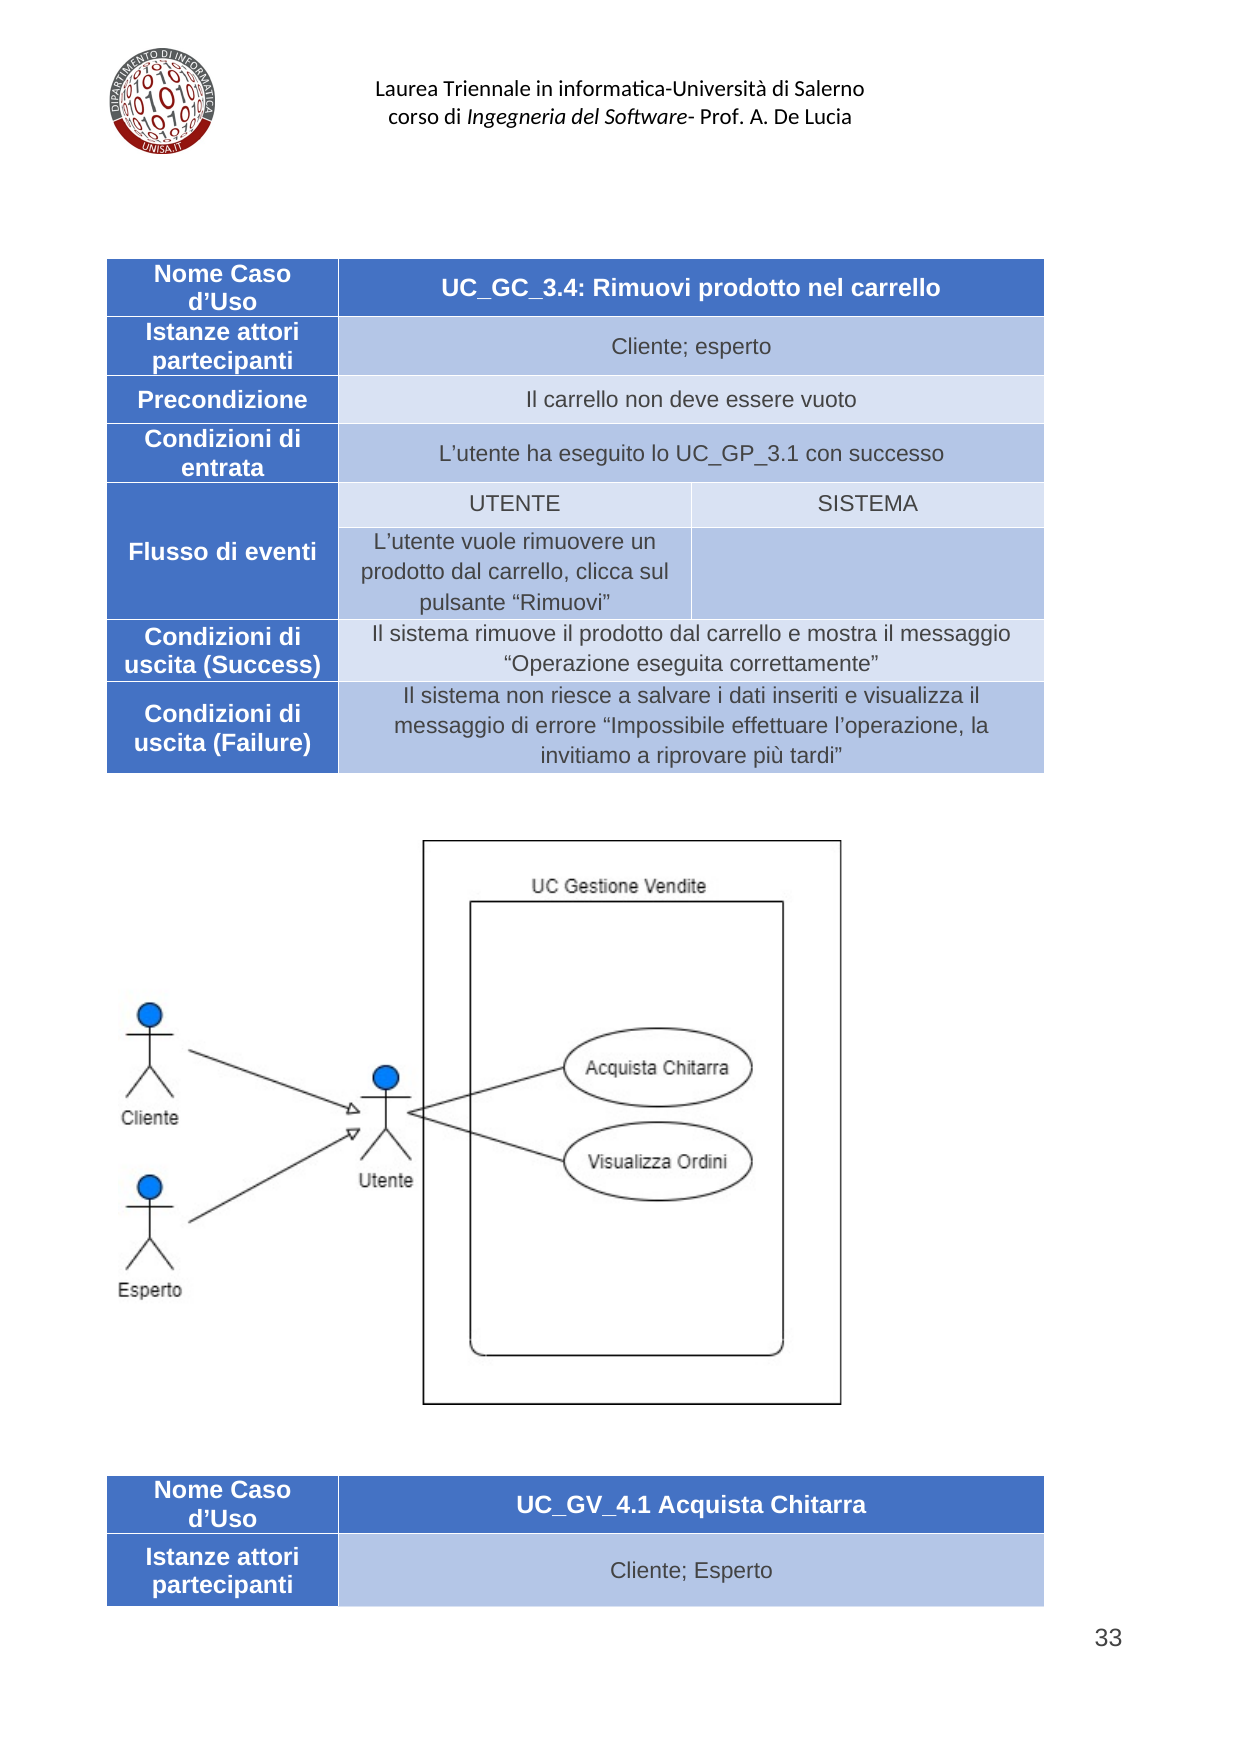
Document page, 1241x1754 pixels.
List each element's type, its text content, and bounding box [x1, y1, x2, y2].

table_cell Flusso di eventi [107, 483, 338, 619]
table_header UC_GV_4.1 Acquista Chitarra [339, 1476, 1044, 1533]
table_cell UTENTE [339, 483, 691, 527]
table_cell Istanze attori partecipanti [107, 317, 338, 375]
table_cell Condizioni di entrata [107, 424, 338, 482]
table_cell Il carrello non deve essere vuoto [339, 376, 1044, 423]
table_cell Condizioni di uscita (Success) [107, 620, 338, 681]
table_cell Cliente; Esperto [339, 1534, 1044, 1606]
table_cell [692, 528, 1044, 619]
picture [109, 48, 215, 154]
table_header UC_GC_3.4: Rimuovi prodotto nel carrello [339, 259, 1044, 316]
table_cell Il sistema non riesce a salvare i dati inseriti e visualizza il messaggio di errore “Impossibile effettuare l’operazione, la invitiamo a riprovare più tardi” [339, 682, 1044, 773]
table_cell Condizioni di uscita (Failure) [107, 682, 338, 773]
table_cell Precondizione [107, 376, 338, 423]
table_cell SISTEMA [692, 483, 1044, 527]
table_header Nome Caso d’Uso [107, 259, 338, 316]
table_cell Il sistema rimuove il prodotto dal carrello e mostra il messaggio “Operazione eseguita correttamente” [339, 620, 1044, 681]
picture [118, 840, 842, 1405]
table_cell Cliente; esperto [339, 317, 1044, 375]
table_header Nome Caso d’Uso [107, 1476, 338, 1533]
table_cell Istanze attori partecipanti [107, 1534, 338, 1606]
table_cell L’utente ha eseguito lo UC_GP_3.1 con successo [339, 424, 1044, 482]
table_cell L’utente vuole rimuovere un prodotto dal carrello, clicca sul pulsante “Rimuovi” [339, 528, 691, 619]
